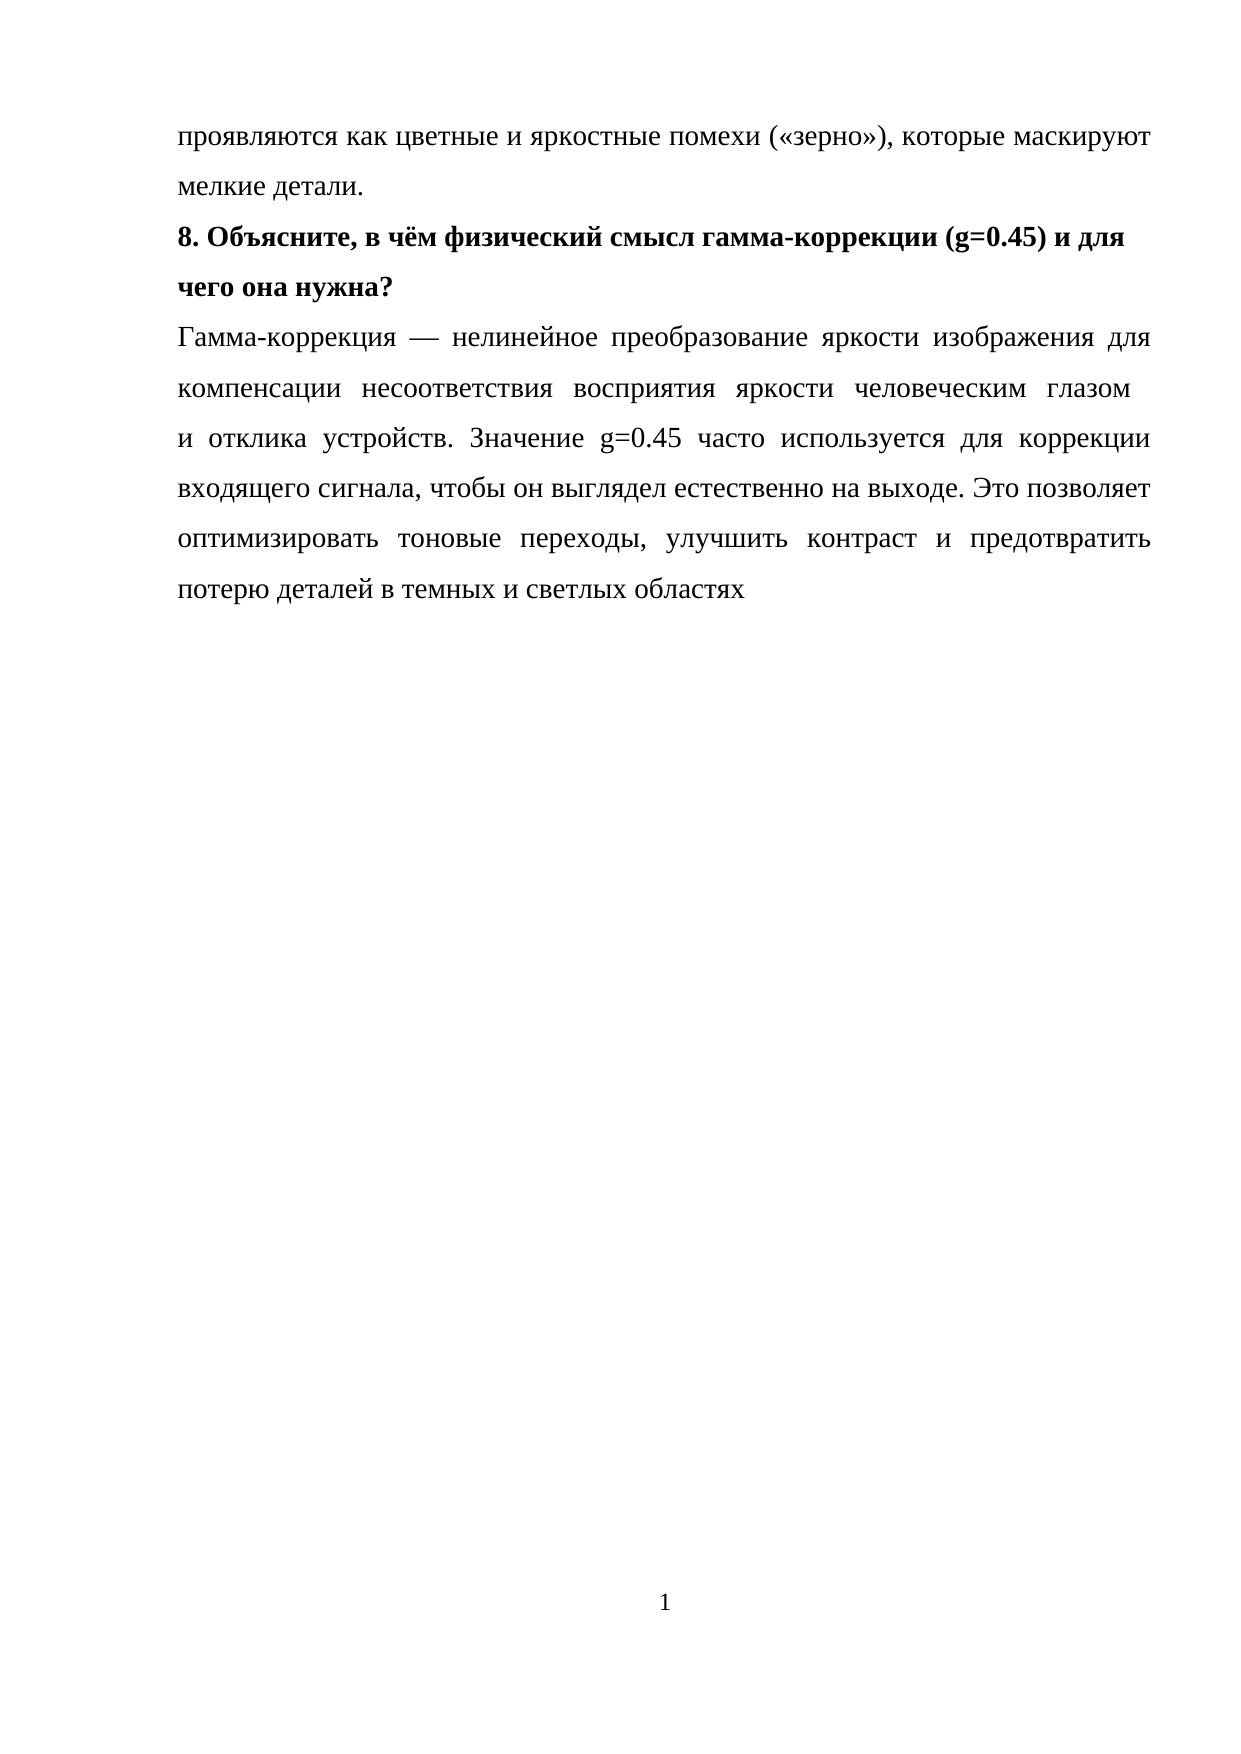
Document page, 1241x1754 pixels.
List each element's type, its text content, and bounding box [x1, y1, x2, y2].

text Гамма-коррекция — нелинейное преобразование яркости изображения для компенсации несоответствия восприятия яркости человеческим глазом и отклика устройств. Значение g=0.45 часто используется для коррекции входящего сигнала, чтобы он выглядел естественно на выходе. Это позволяет оптимизировать тоновые переходы, улучшить контраст и предотвратить потерю деталей в темных и светлых областях [177, 319, 1152, 604]
text 8. Объясните, в чём физический смысл гамма-коррекции (g=0.45) и для [177, 219, 1152, 252]
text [177, 118, 1152, 202]
text чего она нужна? [177, 269, 1152, 303]
